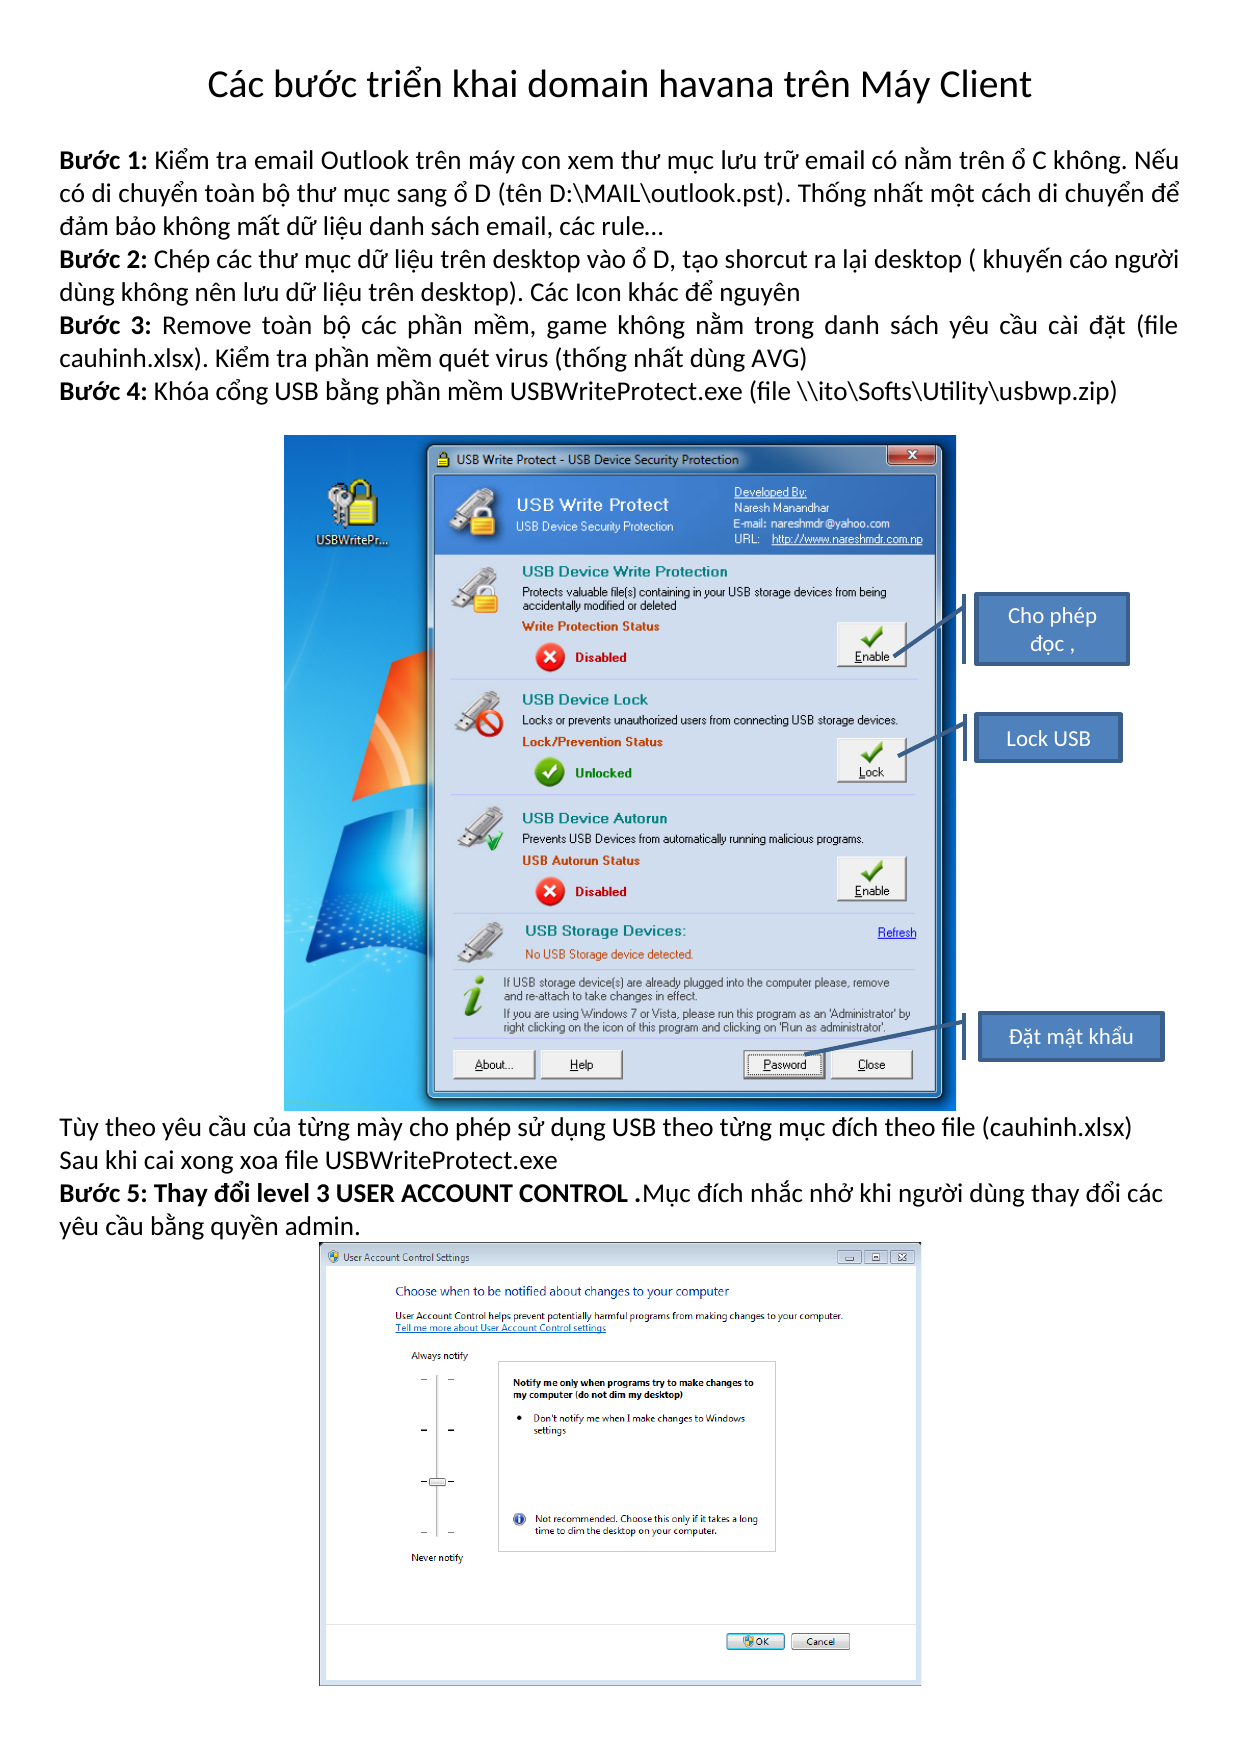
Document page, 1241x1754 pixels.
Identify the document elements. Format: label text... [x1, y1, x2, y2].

picture [284, 435, 957, 1111]
text Tùy theo yêu cầu của từng mày cho phép sử dụng USB theo từng mục đích theo file (cauhinh.xlsx) [59, 1110, 1181, 1143]
text Các bước triển khai domain havana trên Máy Client [59, 59, 1181, 107]
text Bước 3: Remove toàn bộ các phần mềm, game không nằm trong danh sách yêu cầu cài đặt (file cauhinh.xlsx). Kiểm tra phần mềm quét virus (thống nhất dùng AVG) [59, 308, 1181, 374]
text Bước 4: Khóa cổng USB bằng phần mềm USBWriteProtect.exe (file \\ito\Softs\Utility\usbwp.zip) [59, 374, 1181, 407]
text Sau khi cai xong xoa file USBWriteProtect.exe [59, 1143, 1181, 1176]
text Bước 5: Thay đổi level 3 USER ACCOUNT CONTROL .Mục đích nhắc nhở khi người dùng thay đổi các yêu cầu bằng quyền admin. [59, 1176, 1181, 1242]
text Bước 2: Chép các thư mục dữ liệu trên desktop vào ổ D, tạo shorcut ra lại desktop ( khuyến cáo người dùng không nên lưu dữ liệu trên desktop). Các Icon khác để nguyên [59, 242, 1181, 308]
text Bước 1: Kiểm tra email Outlook trên máy con xem thư mục lưu trữ email có nằm trên ổ C không. Nếu có di chuyển toàn bộ thư mục sang ổ D (tên D:\MAIL\outlook.pst). Thống nhất một cách di chuyển để đảm bảo không mất dữ liệu danh sách email, các rule… [59, 143, 1181, 242]
